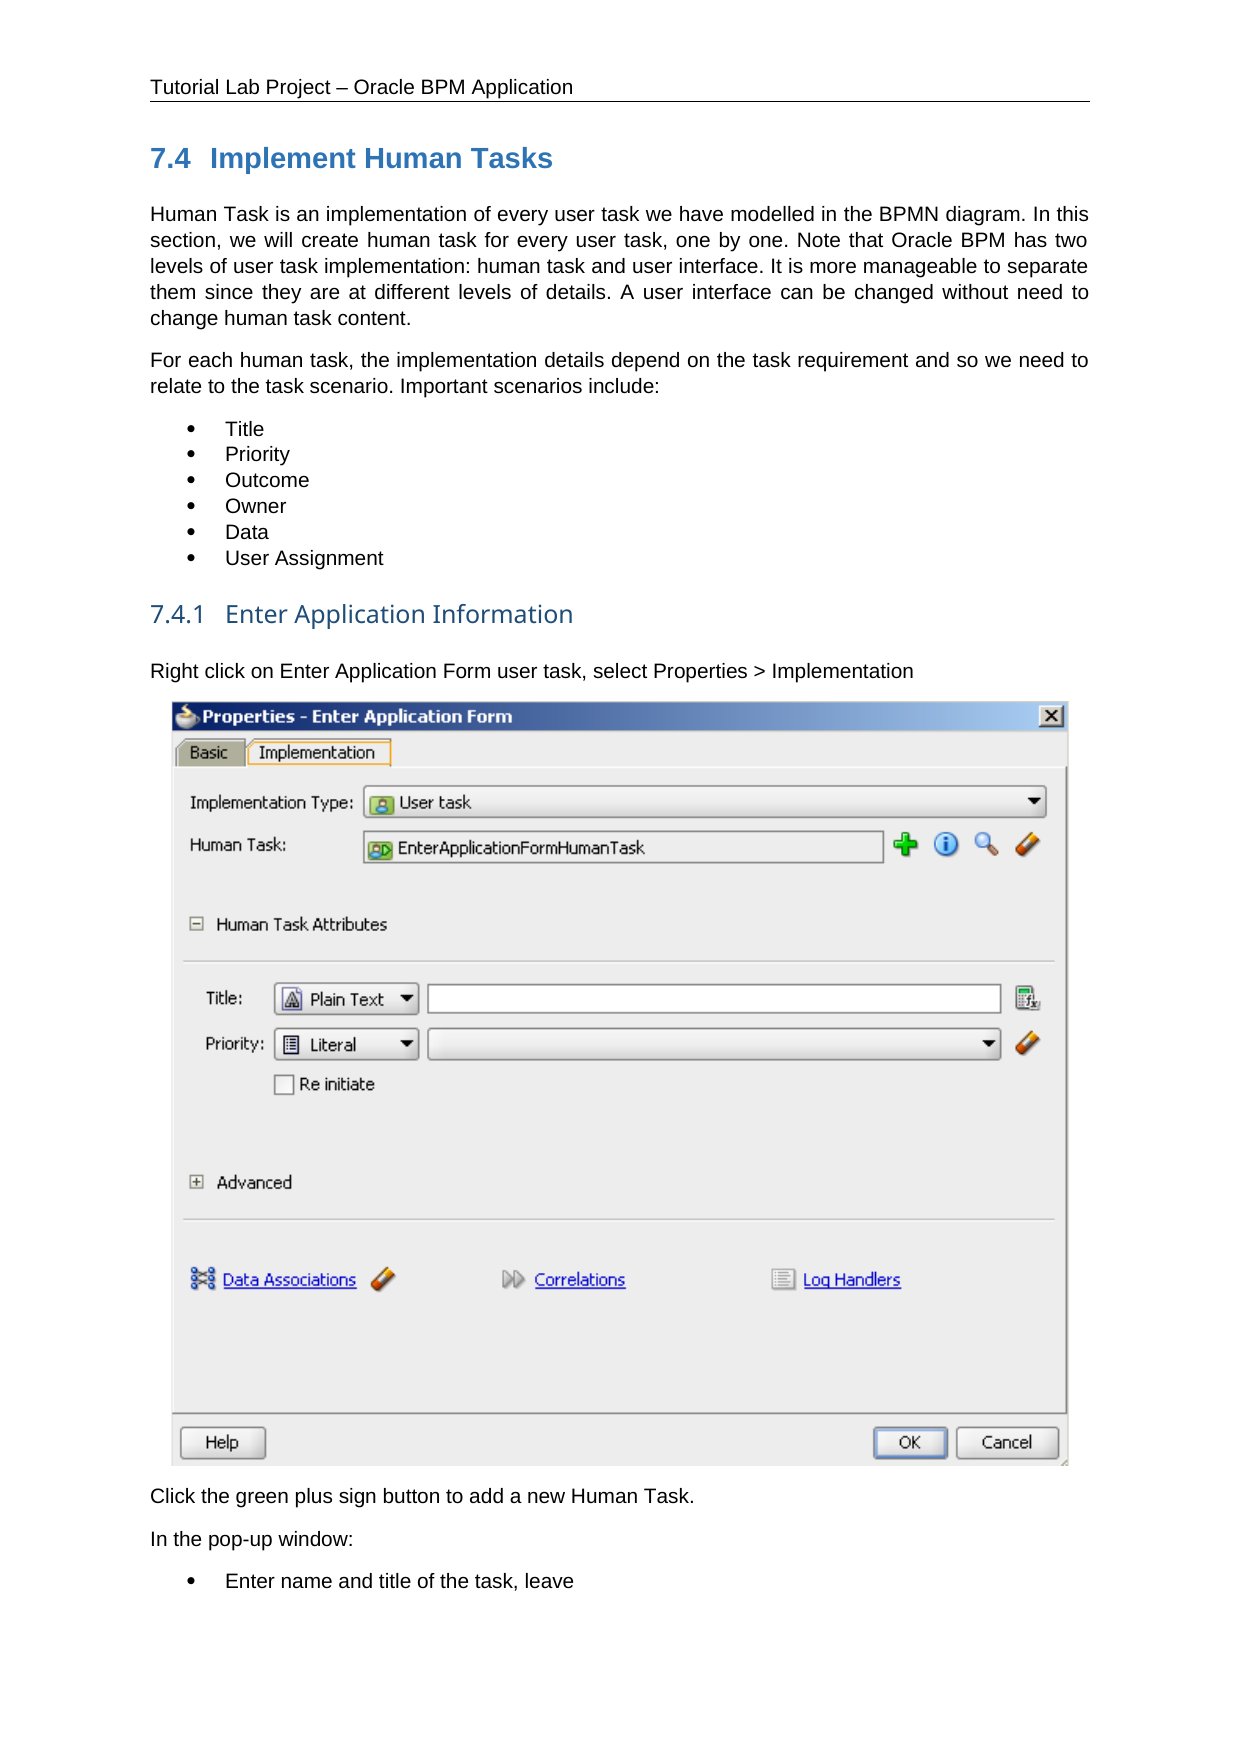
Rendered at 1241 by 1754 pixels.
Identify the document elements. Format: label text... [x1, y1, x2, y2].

subtitle Implement Human Tasks [150, 141, 1090, 174]
list Data [187, 520, 1090, 544]
list Enter name and title of the task, leave [187, 1569, 1090, 1593]
text In the pop-up window: [150, 1526, 1090, 1550]
text Right click on Enter Application Form user task, select Properties > Implementation [150, 659, 1090, 683]
picture [171, 701, 1069, 1466]
list Owner [187, 494, 1090, 518]
list User Assignment [187, 546, 1090, 570]
list Priority [187, 442, 1090, 466]
text Click the green plus sign button to add a new Human Task. [150, 1484, 1090, 1508]
text For each human task, the implementation details depend on the task requirement and so we need to relate to the task scenario. Important scenarios include: [150, 348, 1090, 398]
list Outcome [187, 468, 1090, 492]
subtitle Enter Application Information [150, 597, 1090, 631]
text Human Task is an implementation of every user task we have modelled in the BPMN diagram. In this section, we will create human task for every user task, one by one. Note that Oracle BPM has two levels of user task implementation: human task and user interface. It is more manageable to separate them since they are at different levels of details. A user interface can be changed without need to change human task content. [150, 202, 1090, 329]
list Title [187, 416, 1090, 440]
